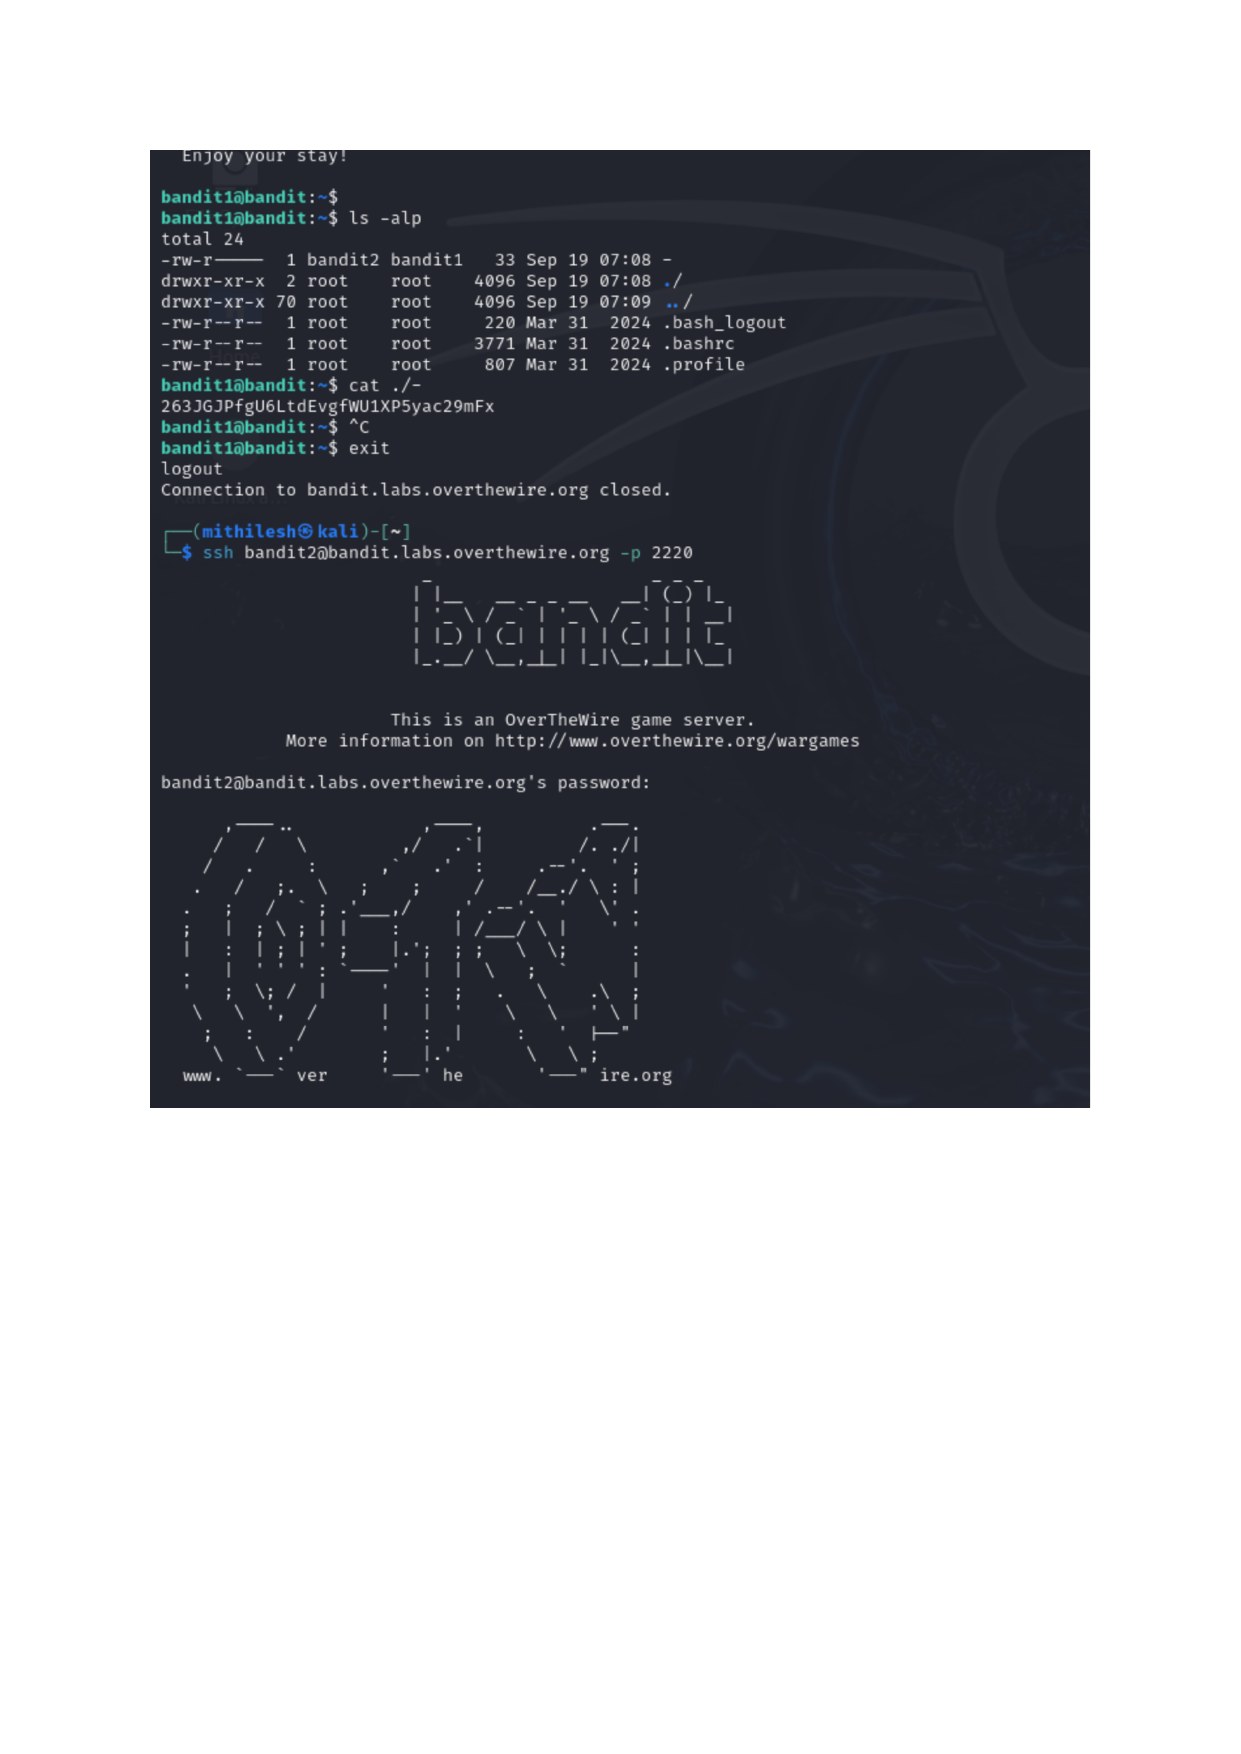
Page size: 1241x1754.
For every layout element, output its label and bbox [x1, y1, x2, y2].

picture [150, 150, 1091, 1108]
